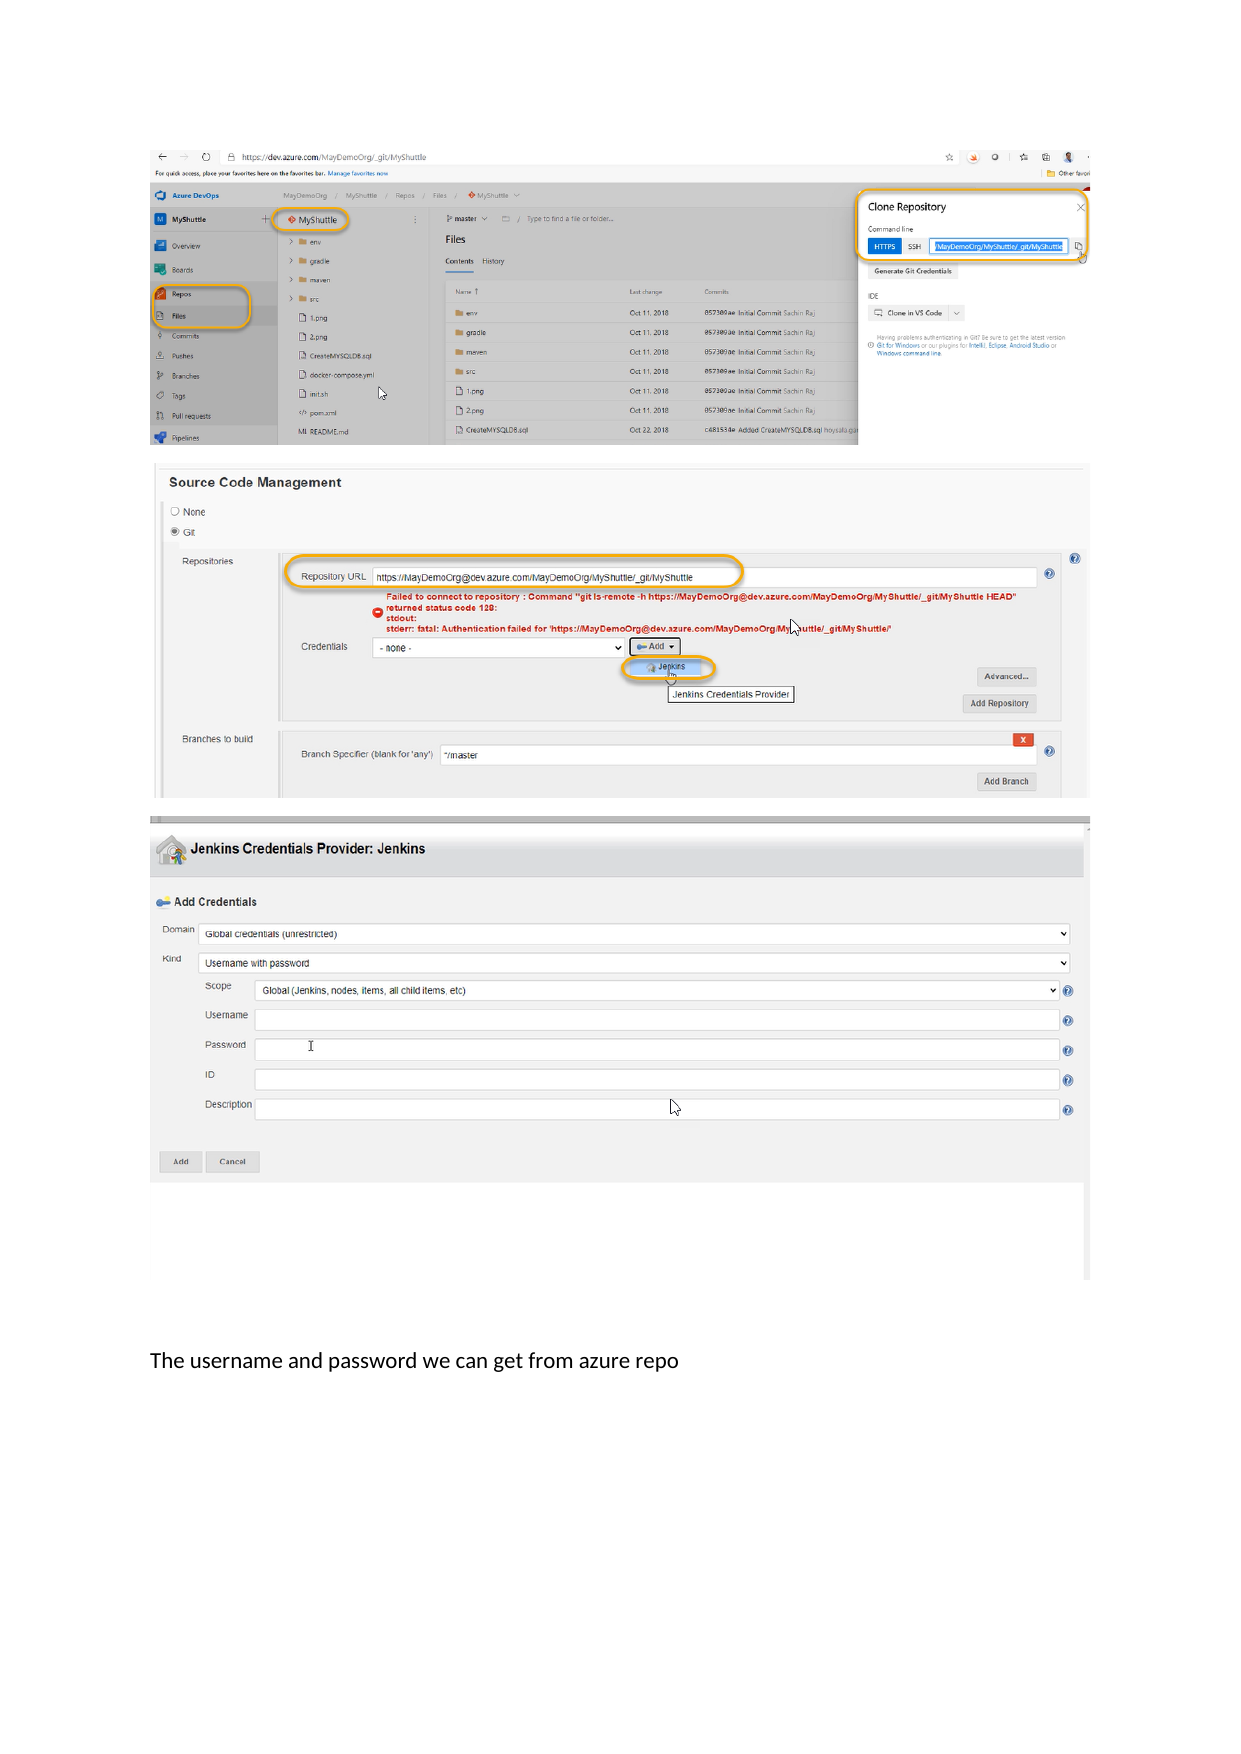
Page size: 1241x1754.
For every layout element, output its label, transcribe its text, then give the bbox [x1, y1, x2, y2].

picture [150, 463, 1091, 798]
picture [150, 816, 1091, 1280]
picture [150, 150, 1091, 445]
text The username and password we can get from azure repo [150, 1346, 1090, 1374]
